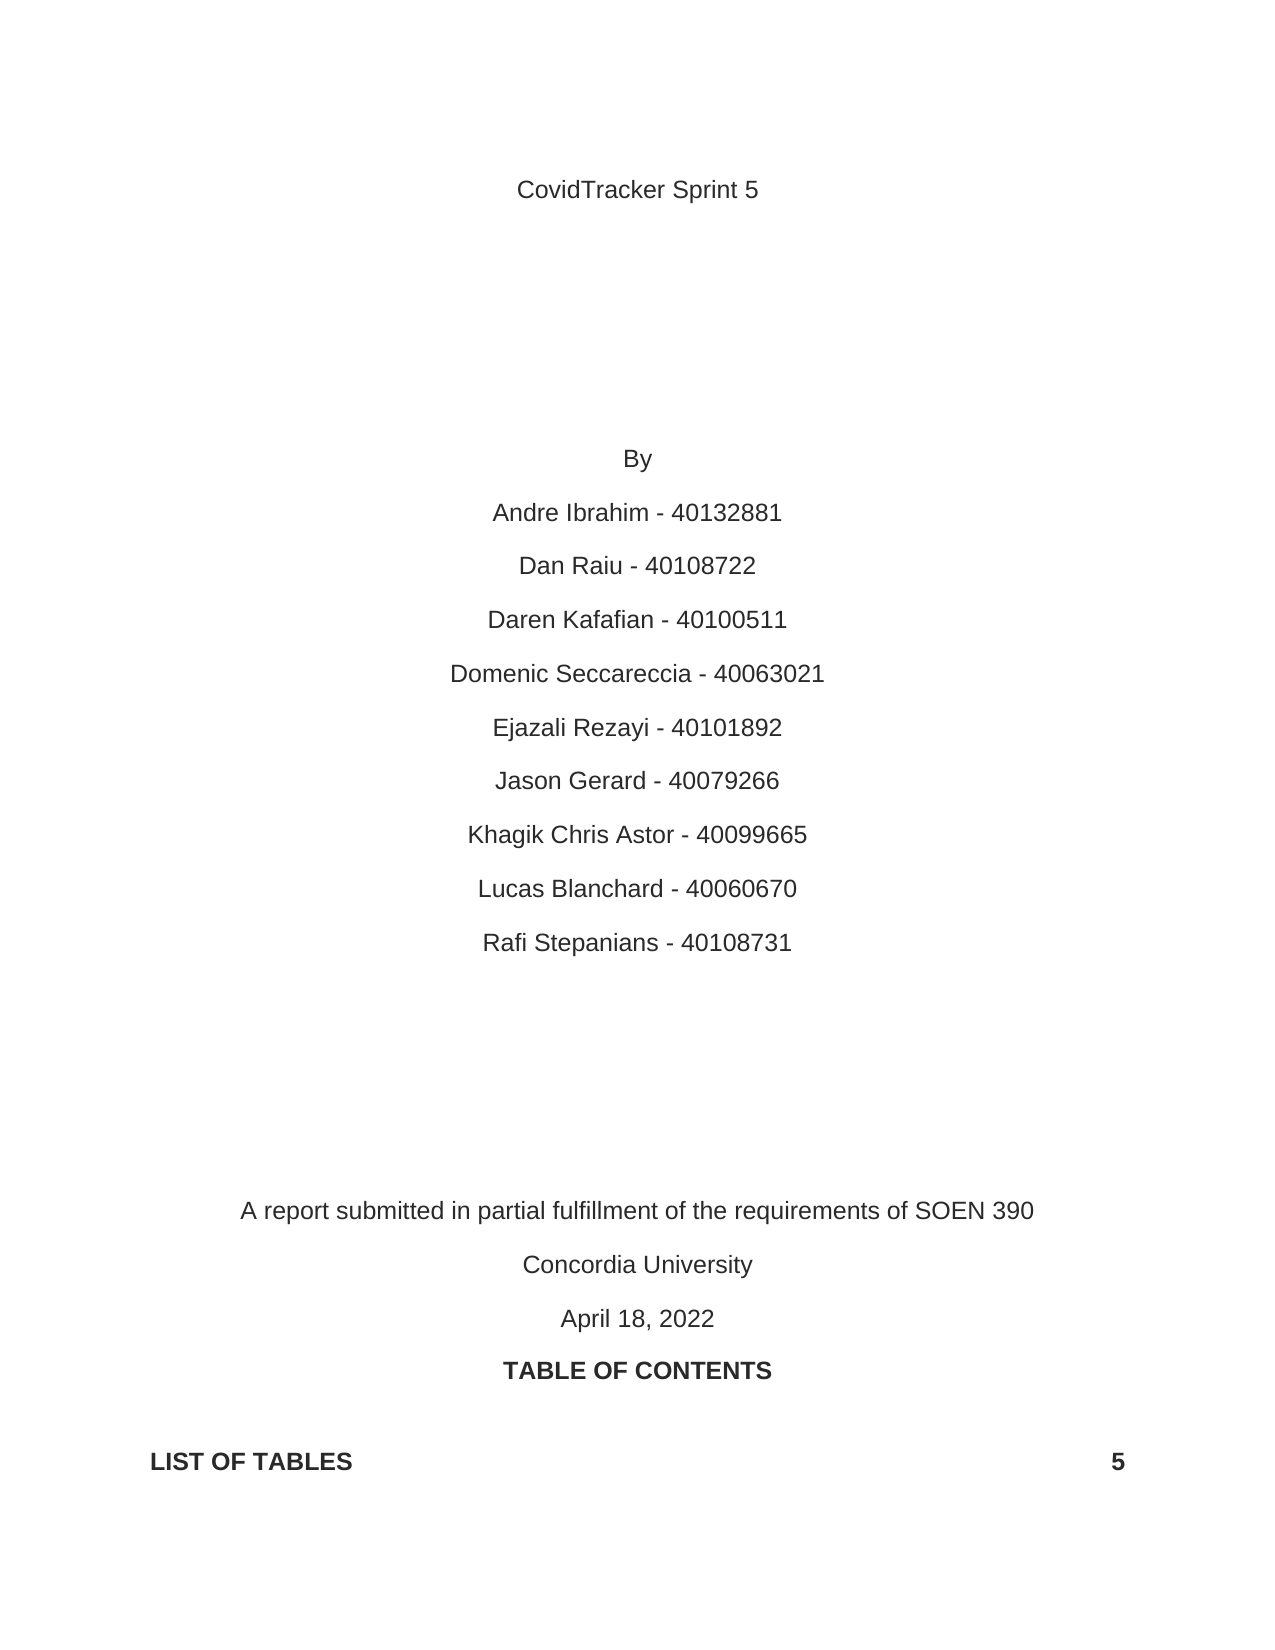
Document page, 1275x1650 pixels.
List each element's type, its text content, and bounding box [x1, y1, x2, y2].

text Khagik Chris Astor - 40099665 [150, 820, 1125, 849]
text By [150, 444, 1125, 472]
text Ejazali Rezayi - 40101892 [150, 712, 1125, 741]
text Lucas Blanchard - 40060670 [150, 874, 1125, 902]
text CovidTracker Sprint 5 [150, 175, 1125, 204]
text A report submitted in partial fulfillment of the requirements of SOEN 390 [150, 1196, 1125, 1225]
text Domenic Seccareccia - 40063021 [150, 659, 1125, 687]
text Rafi Stepanians - 40108731 [150, 927, 1125, 956]
text Daren Kafafian - 40100511 [150, 605, 1125, 634]
text TABLE OF CONTENTS [150, 1356, 1125, 1384]
text Concordia University [150, 1250, 1125, 1279]
text Jason Gerard - 40079266 [150, 766, 1125, 795]
text Andre Ibrahim - 40132881 [150, 497, 1125, 526]
text Dan Raiu - 40108722 [150, 551, 1125, 580]
text April 18, 2022 [150, 1304, 1125, 1332]
